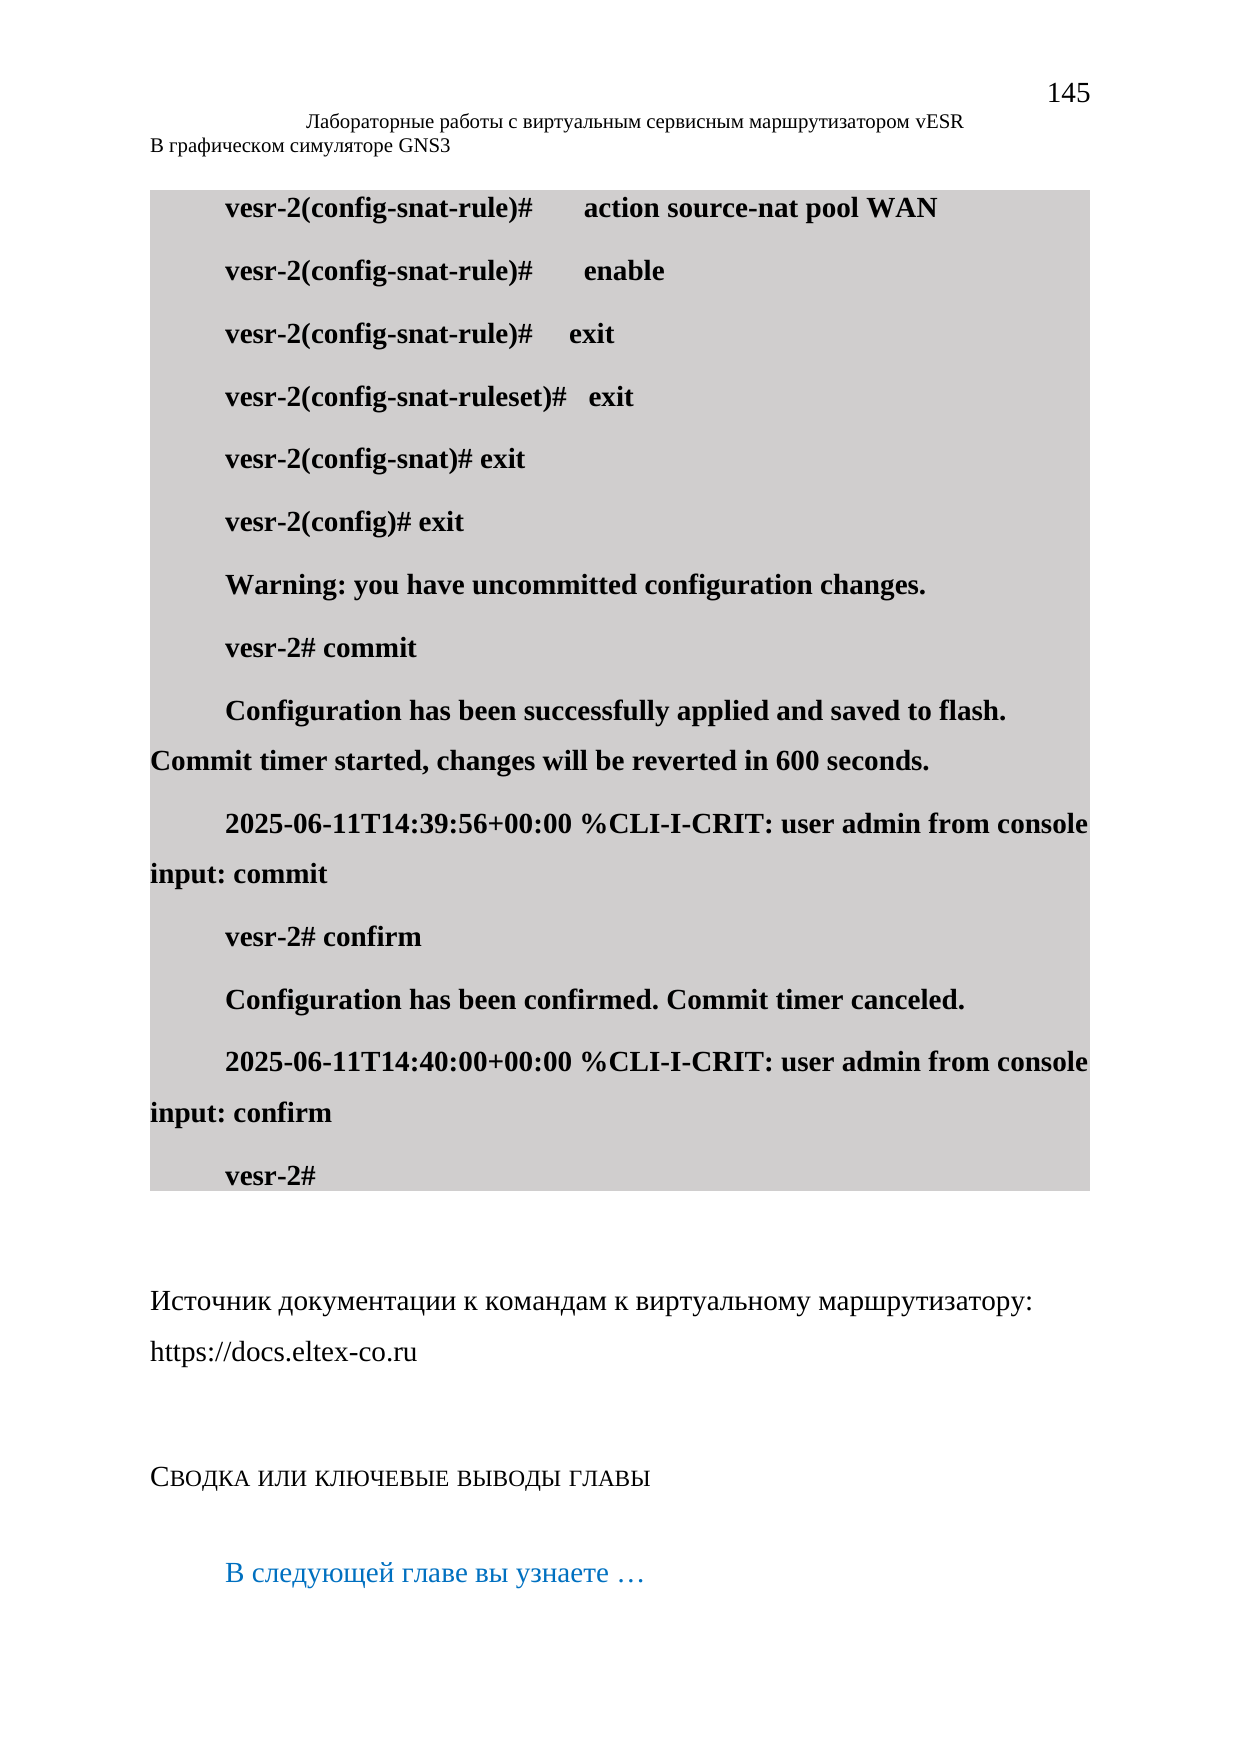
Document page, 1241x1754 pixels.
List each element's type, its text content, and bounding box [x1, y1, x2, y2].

text В следующей главе вы узнаете … [150, 1556, 1090, 1589]
text 2025-06-11T14:40:00+00:00 %CLI-I-CRIT: user admin from console input: confirm [150, 1044, 1090, 1128]
text vesr-2# confirm [150, 919, 1090, 952]
text 2025-06-11T14:39:56+00:00 %CLI-I-CRIT: user admin from console input: commit [150, 806, 1090, 890]
text vesr-2# commit [150, 630, 1090, 663]
text vesr-2(config-snat-rule)# enable [150, 253, 1090, 287]
text vesr-2(config)# exit [150, 504, 1090, 538]
text vesr-2(config-snat-ruleset)# exit [150, 379, 1090, 412]
text vesr-2# [150, 1158, 1090, 1191]
text Источник документации к командам к виртуальному маршрутизатору: https://docs.eltex-co.ru [150, 1283, 1090, 1367]
text vesr-2(config-snat-rule)# action source-nat pool WAN [150, 190, 1090, 224]
text vesr-2(config-snat-rule)# exit [150, 316, 1090, 349]
text Configuration has been confirmed. Commit timer canceled. [150, 982, 1090, 1015]
text Configuration has been successfully applied and saved to flash. Commit timer started, changes will be reverted in 600 seconds. [150, 693, 1090, 777]
text vesr-2(config-snat)# exit [150, 441, 1090, 475]
text Warning: you have uncommitted configuration changes. [150, 567, 1090, 601]
